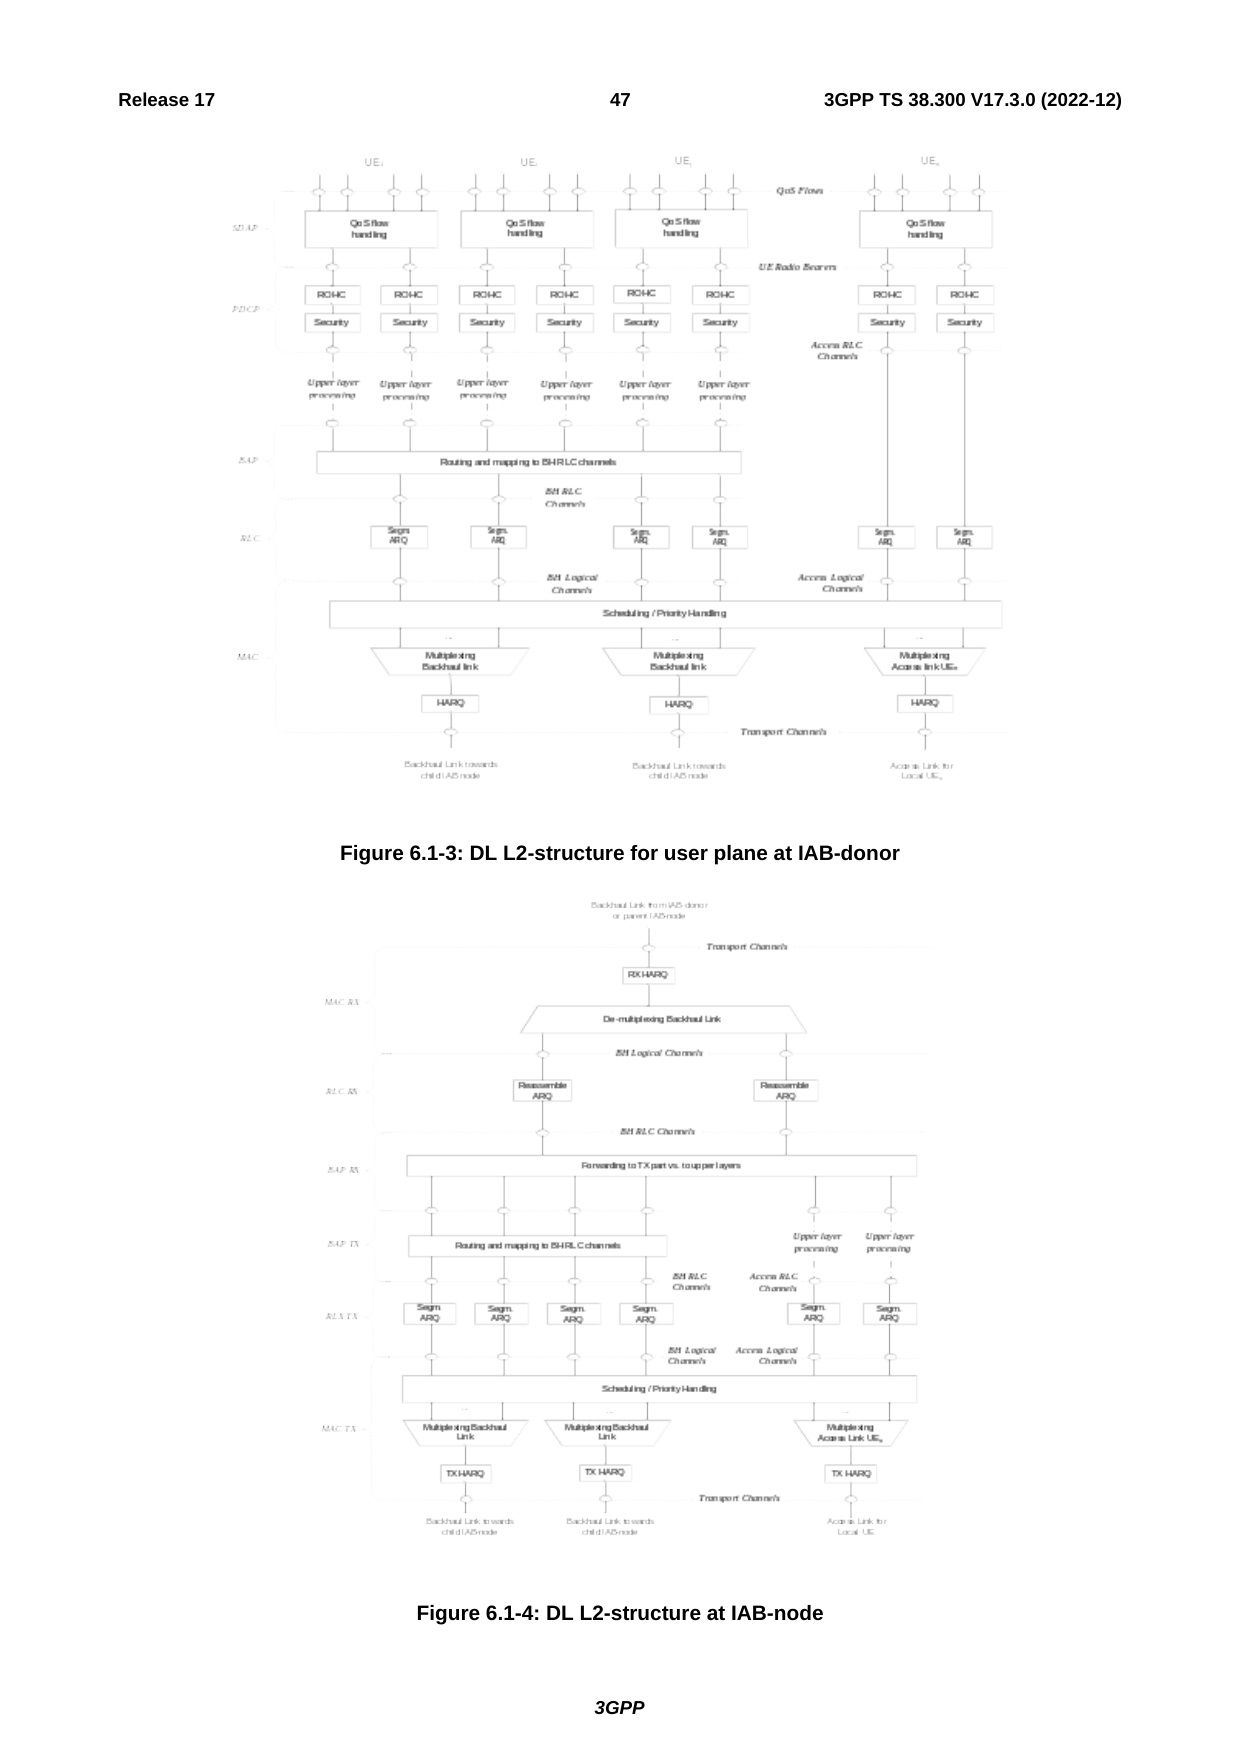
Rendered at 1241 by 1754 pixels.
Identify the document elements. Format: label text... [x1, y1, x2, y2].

text Figure 6.1-3: DL L2-structure for user plane at IAB-donor [118, 841, 1122, 865]
text Figure 6.1-4: DL L2-structure at IAB-node [118, 1601, 1122, 1625]
